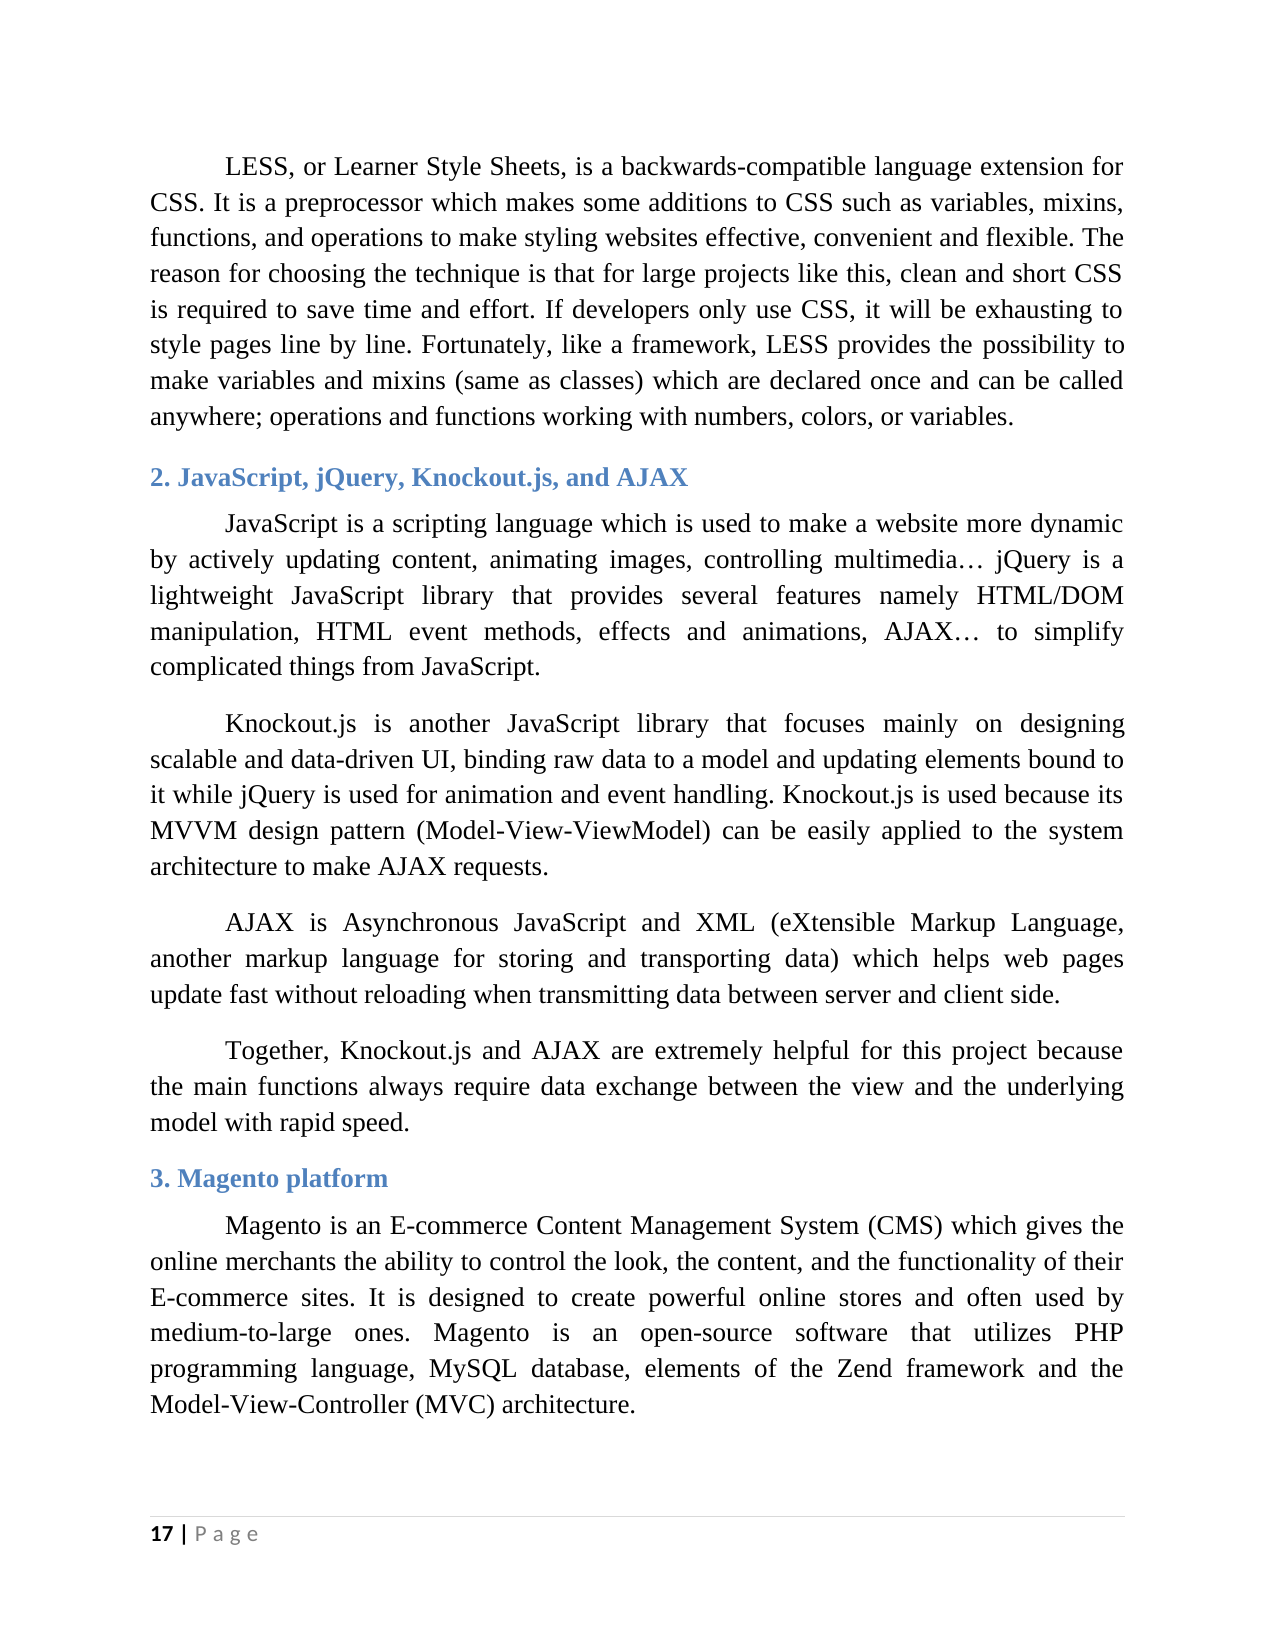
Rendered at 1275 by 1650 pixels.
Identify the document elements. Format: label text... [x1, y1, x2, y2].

text JavaScript is a scripting language which is used to make a website more dynamic by actively updating content, animating images, controlling multimedia… jQuery is a lightweight JavaScript library that provides several features namely HTML/DOM manipulation, HTML event methods, effects and animations, AJAX… to simplify complicated things from JavaScript. [150, 507, 1125, 682]
subtitle 2. JavaScript, jQuery, Knockout.js, and AJAX [150, 461, 1125, 492]
text AJAX is Asynchronous JavaScript and XML (eXtensible Markup Language, another markup language for storing and transporting data) which helps web pages update fast without reloading when transmitting data between server and client side. [150, 906, 1125, 1009]
subtitle 3. Magento platform [150, 1162, 1125, 1194]
text Knockout.js is another JavaScript library that focuses mainly on designing scalable and data-driven UI, binding raw data to a model and updating elements bound to it while jQuery is used for animation and event handling. Knockout.js is used because its MVVM design pattern (Model-View-ViewModel) can be easily applied to the system architecture to make AJAX requests. [150, 707, 1125, 881]
text Magento is an E-commerce Content Management System (CMS) which gives the online merchants the ability to control the look, the content, and the functionality of their E-commerce sites. It is designed to create powerful online stores and often used by medium-to-large ones. Magento is an open-source software that utilizes PHP programming language, MySQL database, elements of the Zend framework and the Model-View-Controller (MVC) architecture. [150, 1209, 1125, 1419]
text LESS, or Learner Style Sheets, is a backwards-compatible language extension for CSS. It is a preprocessor which makes some additions to CSS such as variables, mixins, functions, and operations to make styling websites effective, convenient and flexible. The reason for choosing the technique is that for large projects like this, clean and short CSS is required to save time and effort. If developers only use CSS, it will be exhausting to style pages line by line. Fortunately, like a framework, LESS provides the possibility to make variables and mixins (same as classes) which are declared once and can be called anywhere; operations and functions working with numbers, colors, or variables. [150, 150, 1125, 431]
text Together, Knockout.js and AJAX are extremely helpful for this project because the main functions always require data exchange between the view and the underlying model with rapid speed. [150, 1034, 1125, 1137]
